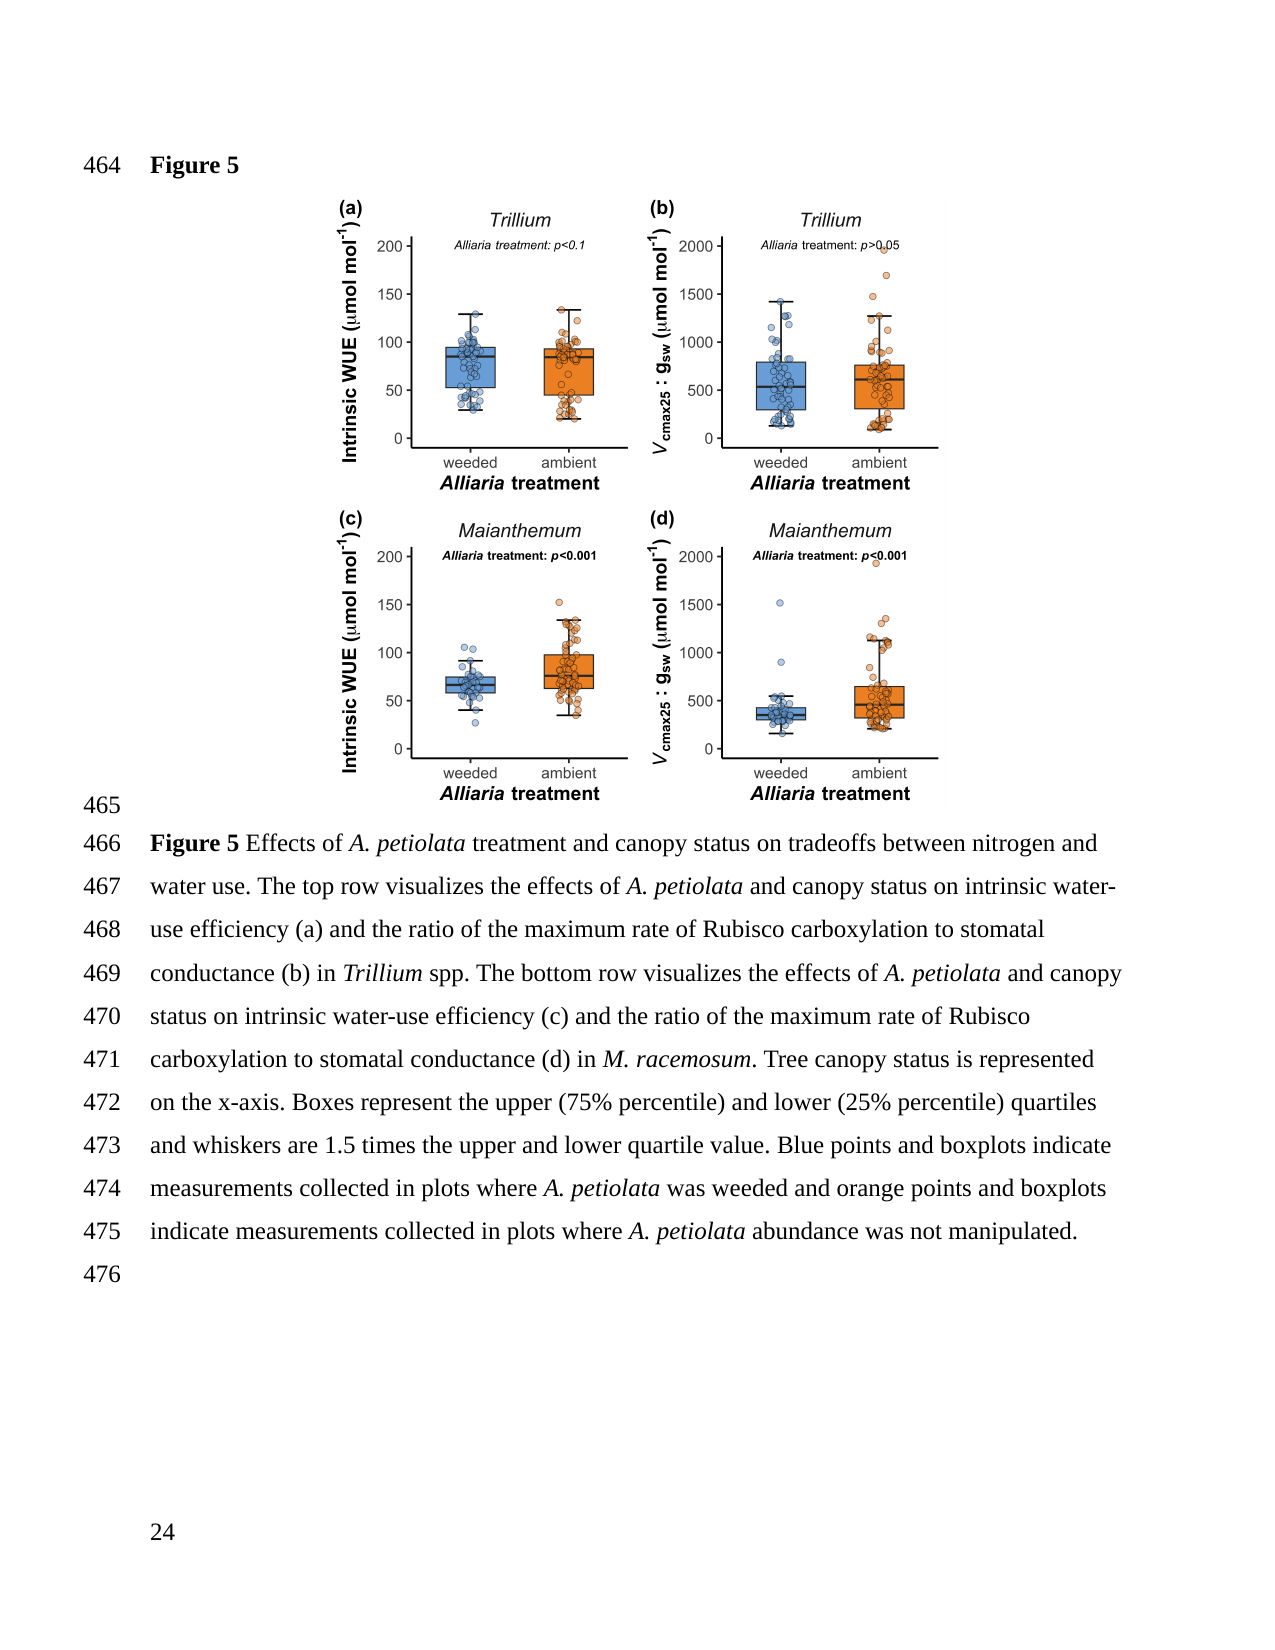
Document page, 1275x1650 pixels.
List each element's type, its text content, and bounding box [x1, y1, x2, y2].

text Figure 5 [150, 150, 1125, 179]
text Figure 5 Effects of A. petiolata treatment and canopy status on tradeoffs between nitrogen and water use. The top row visualizes the effects of A. petiolata and canopy status on intrinsic water-use efficiency (a) and the ratio of the maximum rate of Rubisco carboxylation to stomatal conductance (b) in Trillium spp. The bottom row visualizes the effects of A. petiolata and canopy status on intrinsic water-use efficiency (c) and the ratio of the maximum rate of Rubisco carboxylation to stomatal conductance (d) in M. racemosum. Tree canopy status is represented on the x-axis. Boxes represent the upper (75% percentile) and lower (25% percentile) quartiles and whiskers are 1.5 times the upper and lower quartile value. Blue points and boxplots indicate measurements collected in plots where A. petiolata was weeded and orange points and boxplots indicate measurements collected in plots where A. petiolata abundance was not manipulated. [150, 828, 1125, 1245]
picture [327, 193, 948, 814]
